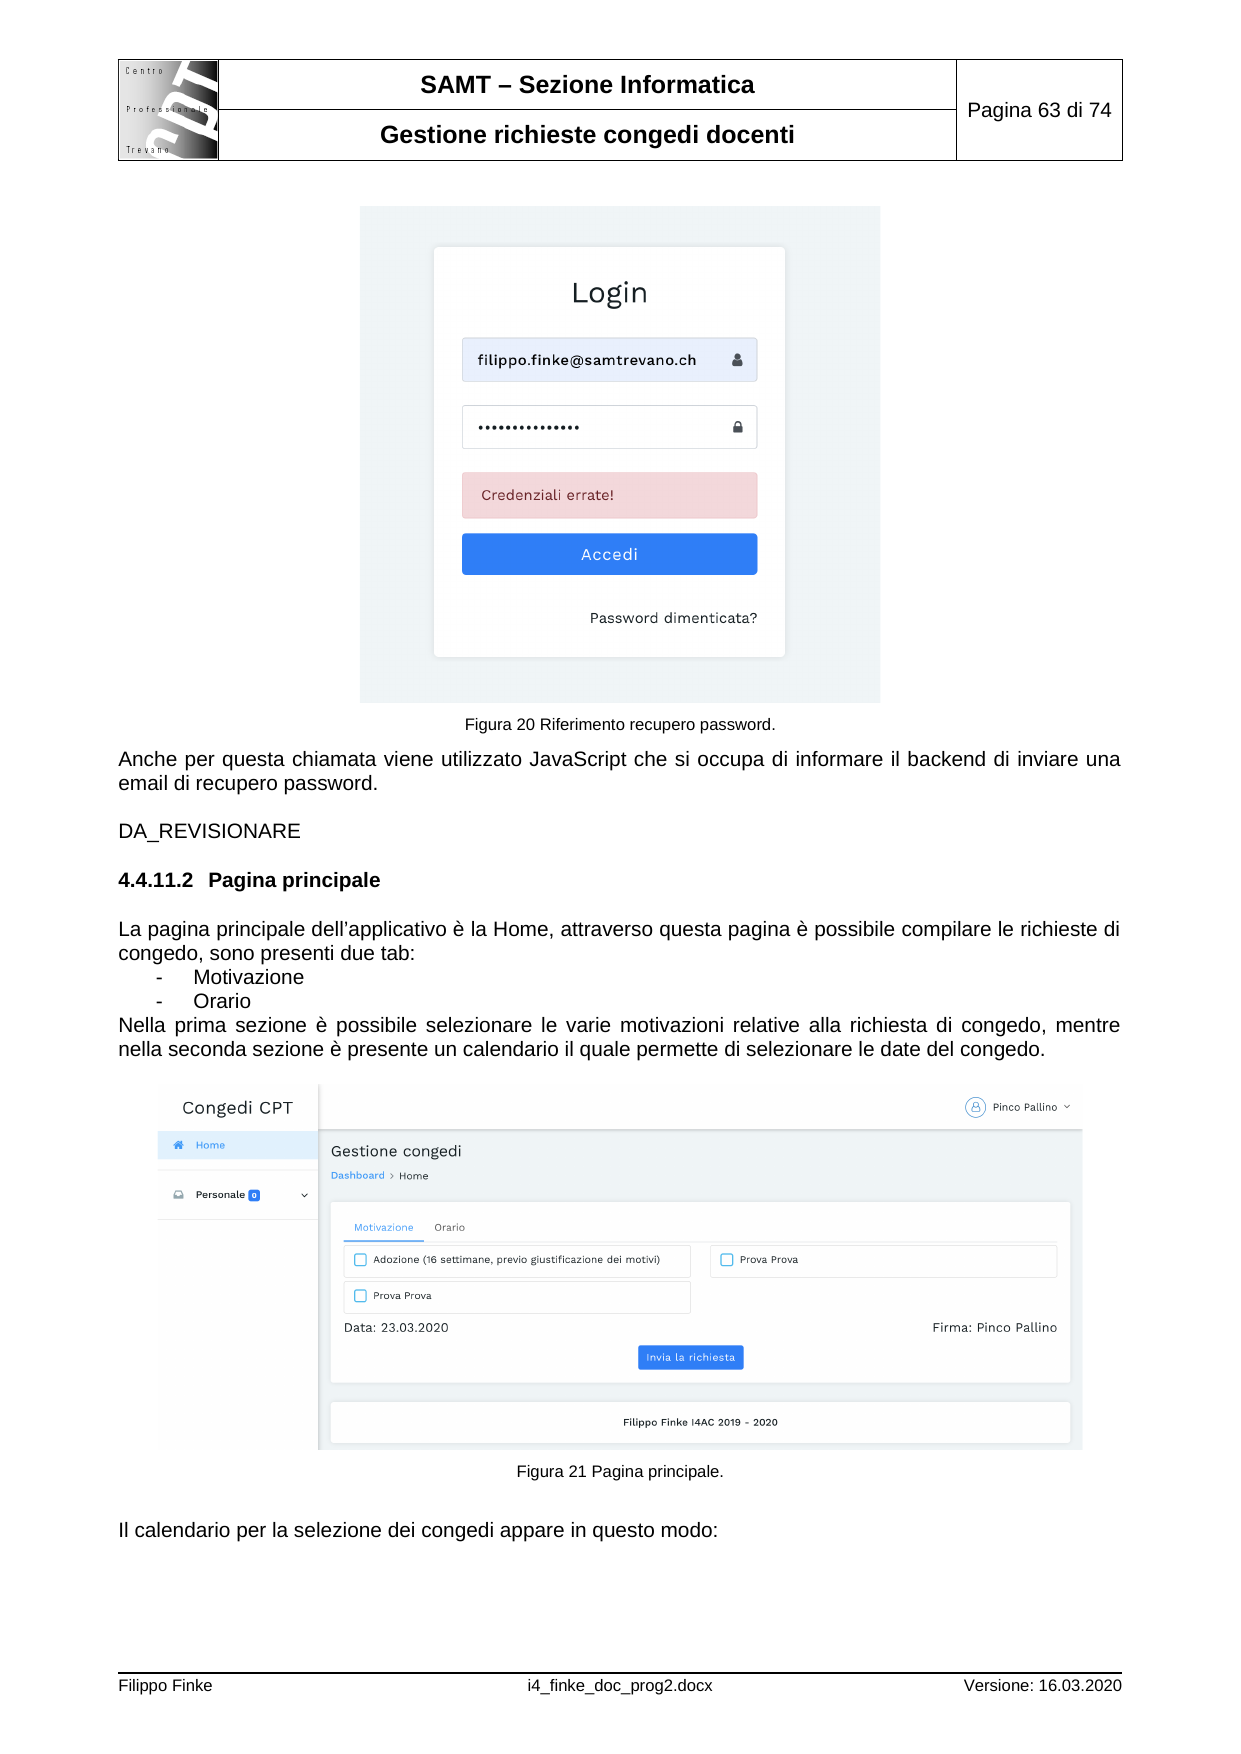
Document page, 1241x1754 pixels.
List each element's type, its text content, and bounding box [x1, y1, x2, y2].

picture [118, 60, 218, 159]
picture [157, 1084, 1083, 1450]
text Nella prima sezione è possibile selezionare le varie motivazioni relative alla richiesta di congedo, mentre nella seconda sezione è presente un calendario il quale permette di selezionare le date del congedo. [118, 1012, 1122, 1060]
picture [359, 206, 881, 703]
list Orario [156, 988, 1122, 1012]
text Anche per questa chiamata viene utilizzato JavaScript che si occupa di informare il backend di inviare una email di recupero password. [118, 747, 1122, 795]
list Motivazione [156, 964, 1122, 988]
text DA_REVISIONARE [118, 819, 1122, 843]
text Il calendario per la selezione dei congedi appare in questo modo: [118, 1518, 1122, 1542]
text Figura 21 Pagina principale. [118, 1462, 1122, 1481]
text Figura 20 Riferimento recupero password. [118, 715, 1122, 734]
subtitle Pagina principale [118, 868, 1122, 892]
text La pagina principale dell’applicativo è la Home, attraverso questa pagina è possibile compilare le richieste di congedo, sono presenti due tab: [118, 917, 1122, 964]
